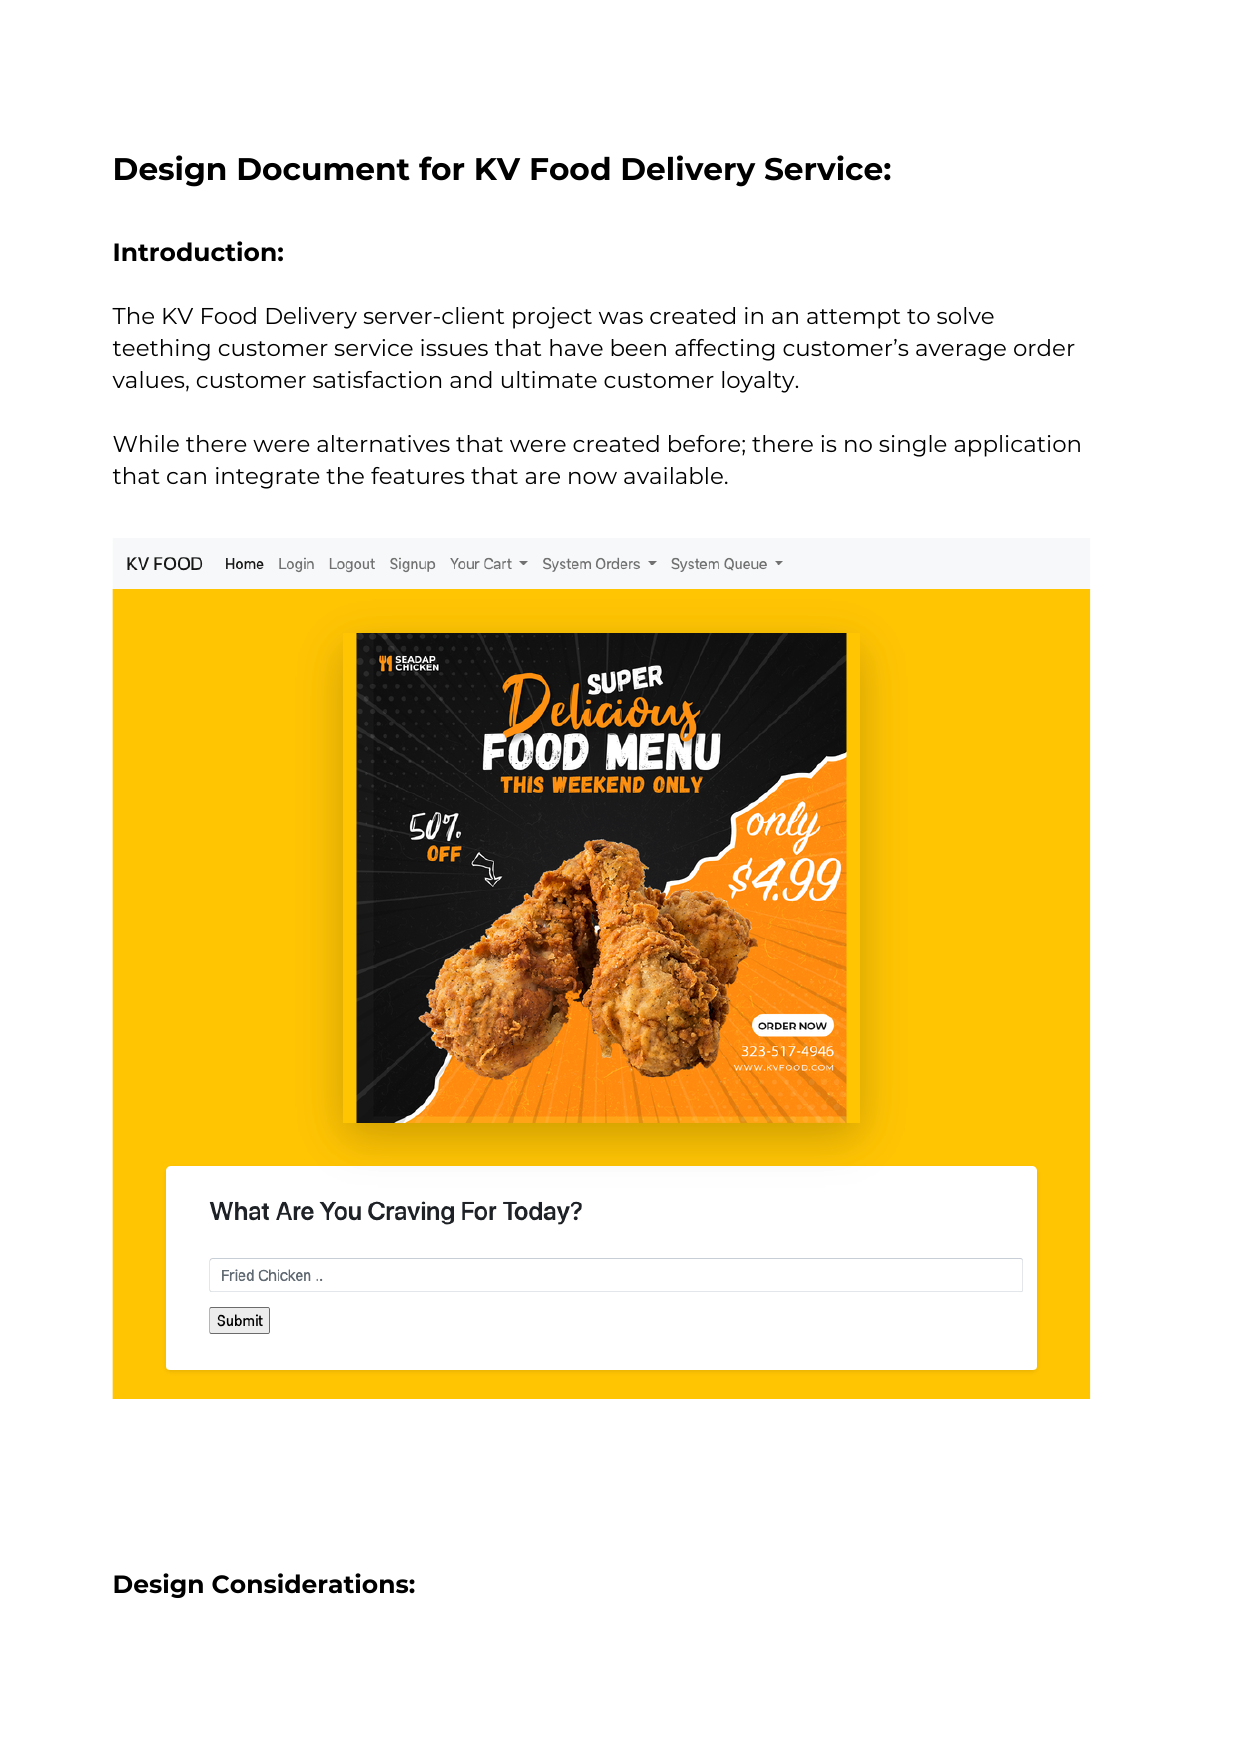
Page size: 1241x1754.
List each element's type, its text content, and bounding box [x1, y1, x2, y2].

text Design Document for KV Food Delivery Service: [112, 150, 1090, 188]
text Design Considerations: [112, 1569, 1090, 1599]
text While there were alternatives that were created before; there is no single application that can integrate the features that are now available. [112, 430, 1090, 490]
text Introduction: [112, 237, 1090, 298]
text The KV Food Delivery server-client project was created in an attempt to solve teething customer service issues that have been affecting customer’s average order values, customer satisfaction and ultimate customer loyalty. [112, 302, 1090, 394]
picture [112, 538, 1091, 1399]
